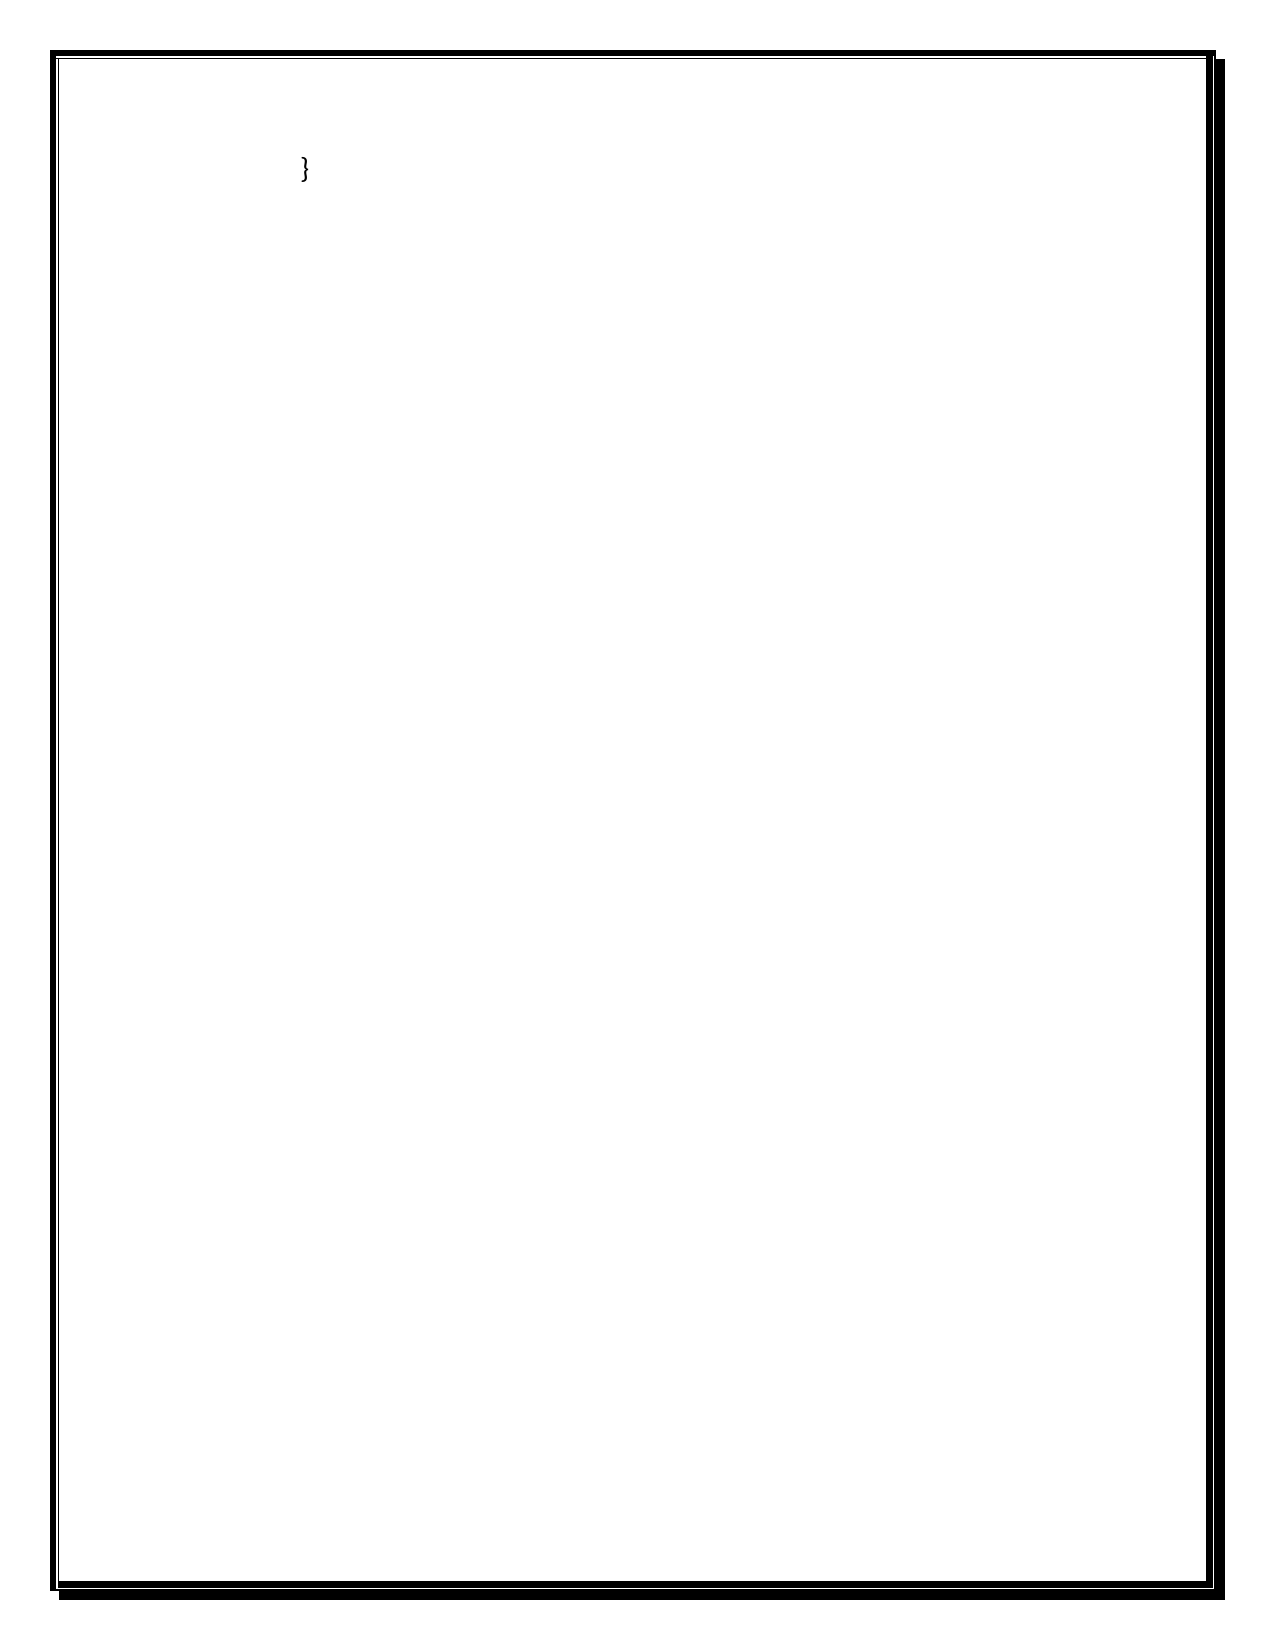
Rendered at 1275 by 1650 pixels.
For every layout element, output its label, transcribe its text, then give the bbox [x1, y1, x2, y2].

list } [300, 150, 1116, 186]
